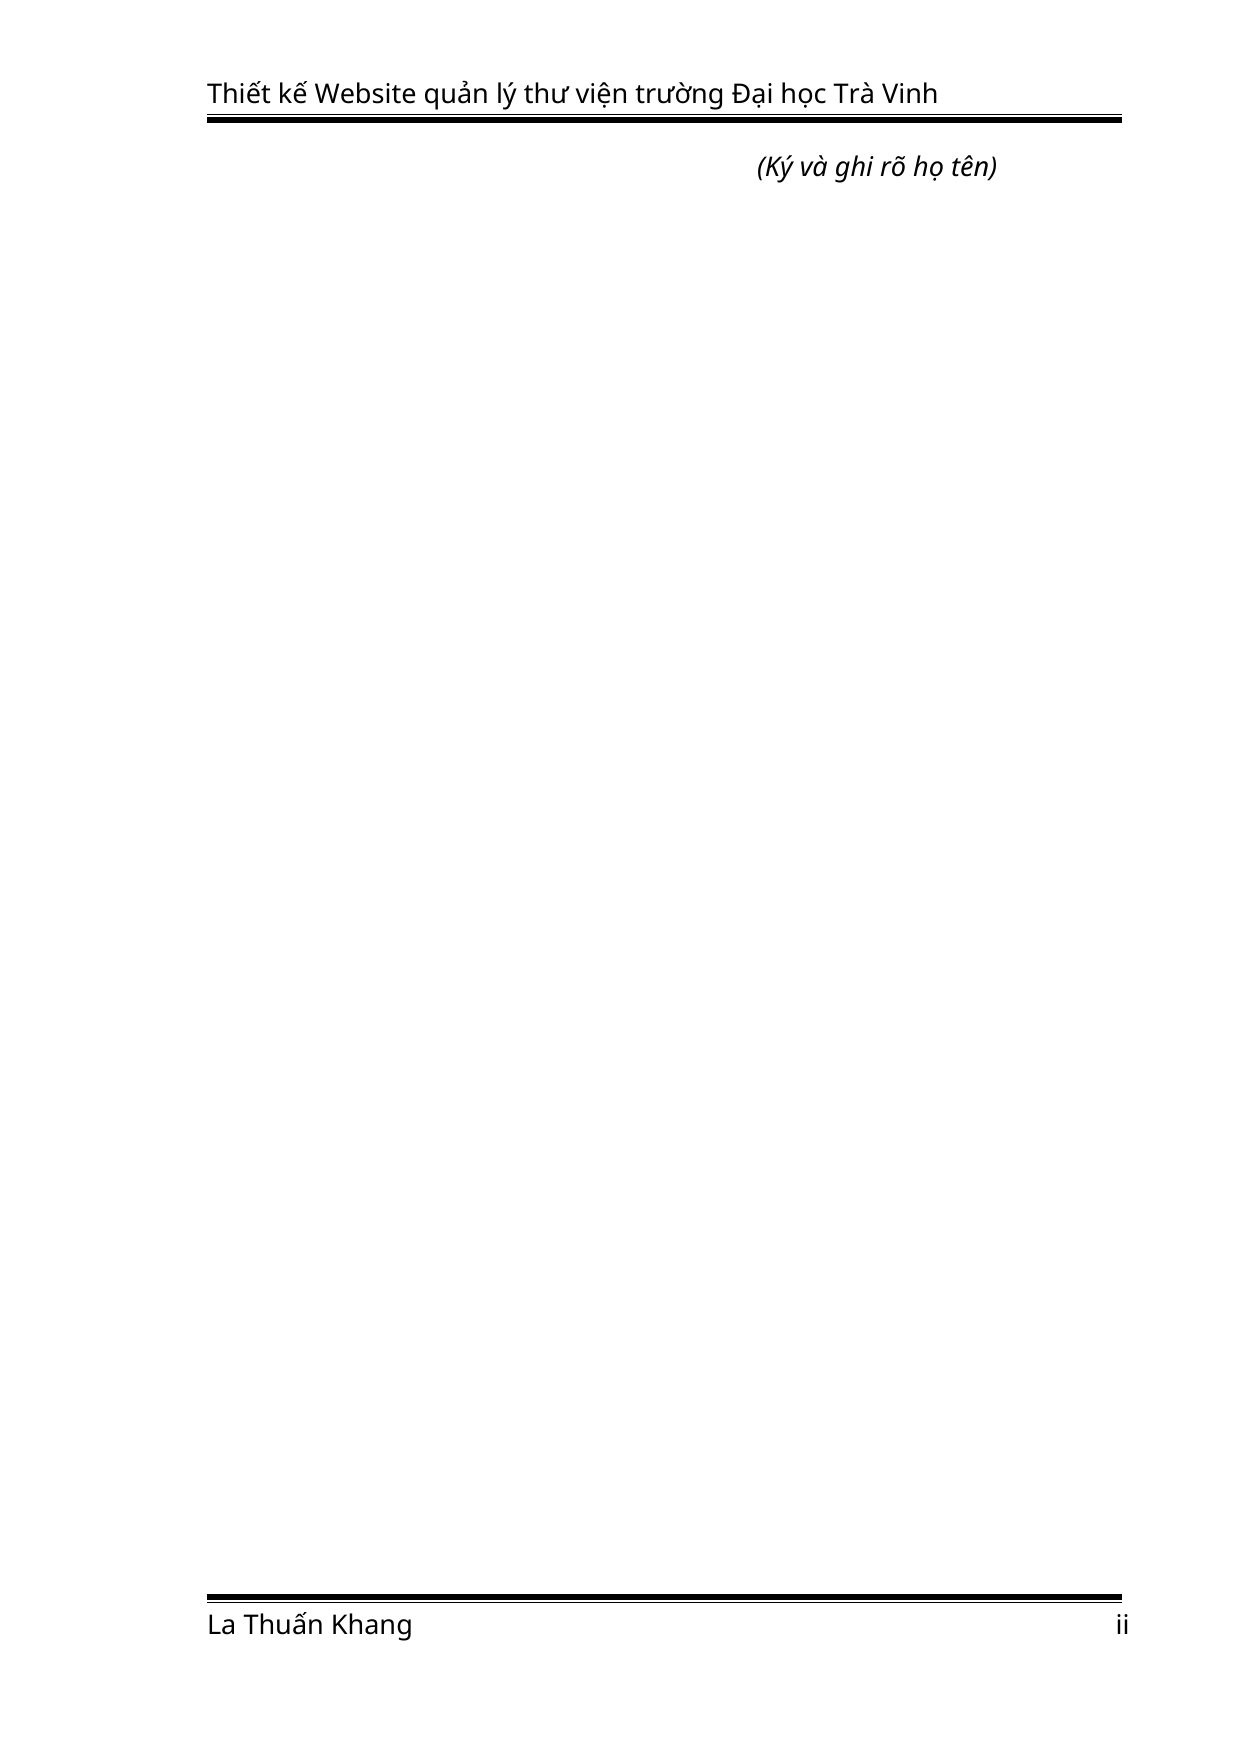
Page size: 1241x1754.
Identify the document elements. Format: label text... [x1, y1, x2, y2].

text (Ký và ghi rõ họ tên) [635, 148, 1122, 184]
